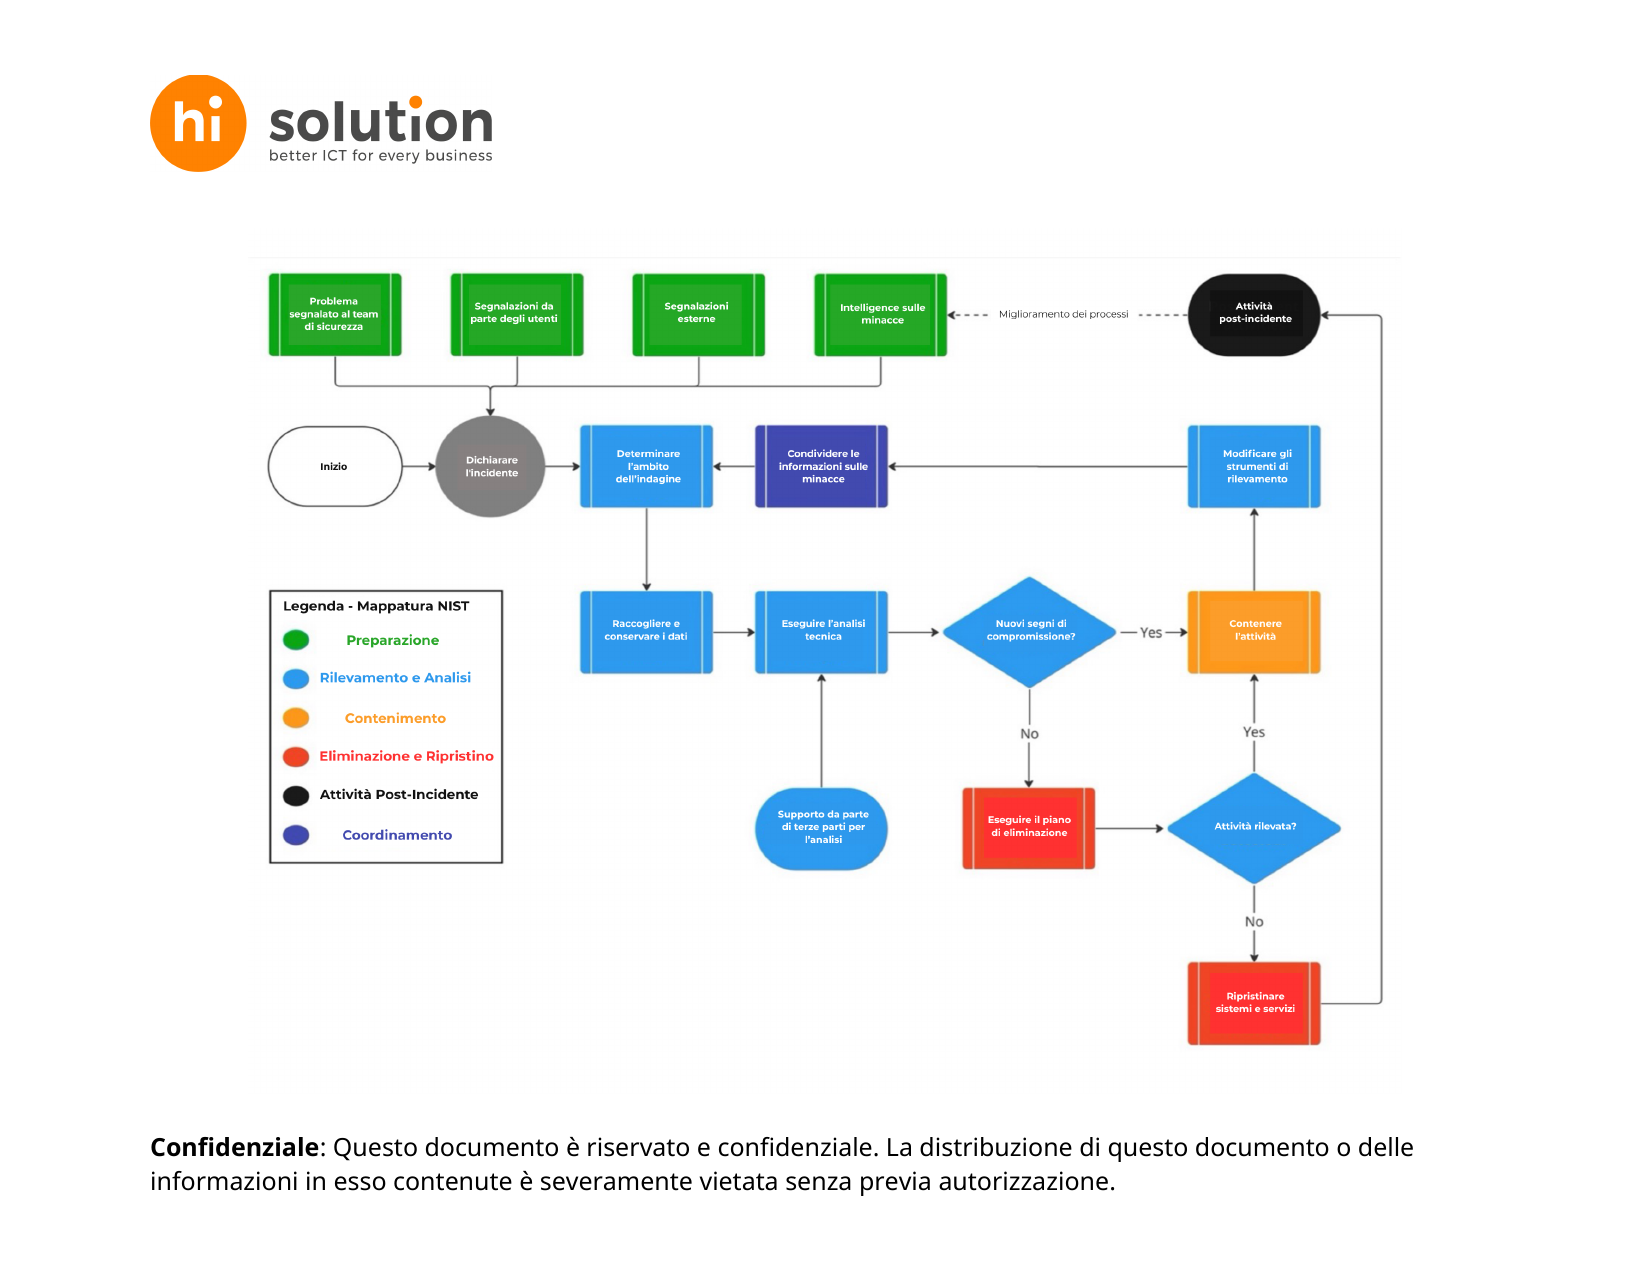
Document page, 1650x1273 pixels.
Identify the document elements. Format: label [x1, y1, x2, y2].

picture [150, 75, 492, 172]
picture [248, 228, 1402, 1094]
